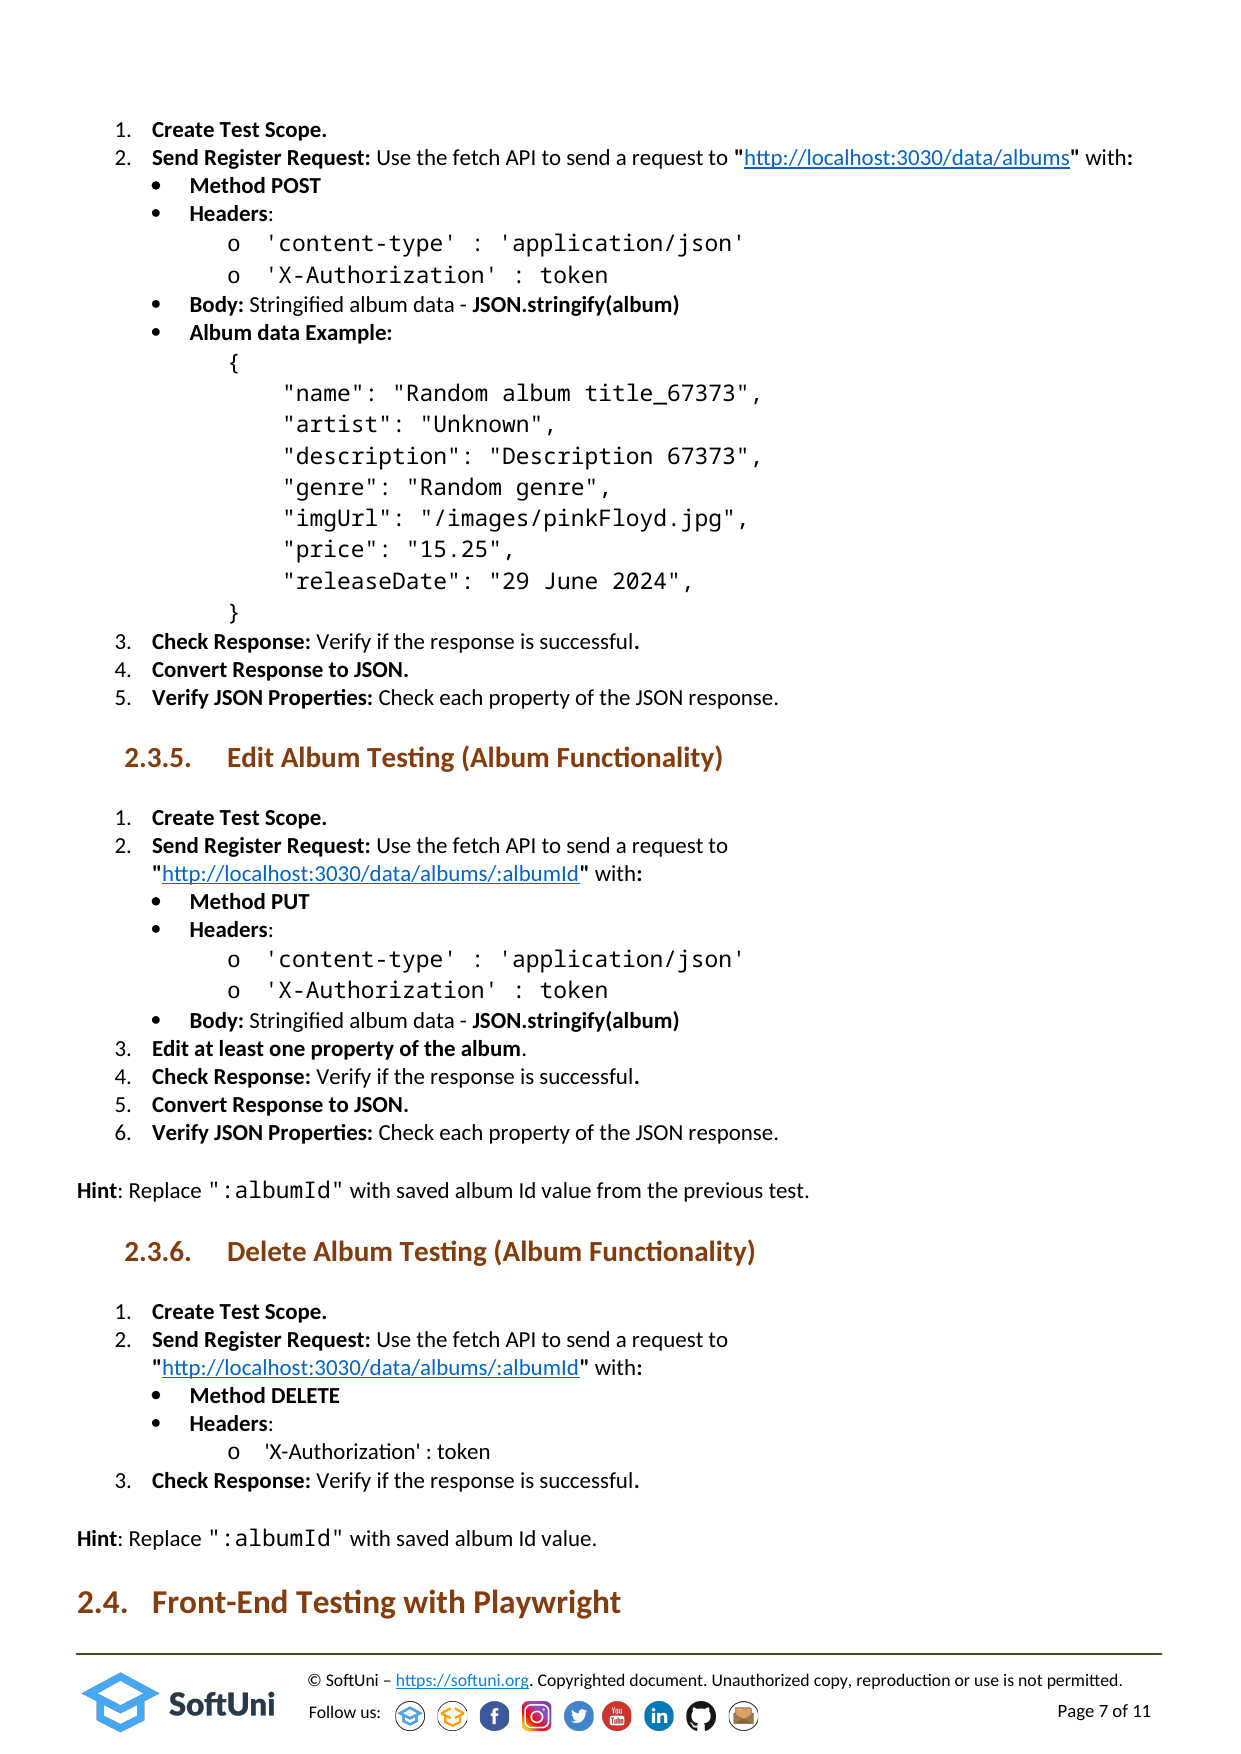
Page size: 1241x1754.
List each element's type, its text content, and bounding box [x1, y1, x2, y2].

text Hint: Replace ":albumId" with saved album Id value. [77, 1522, 1163, 1553]
list 'X-Authorization' : token [227, 974, 1163, 1006]
text "imgUrl": "/images/pinkFloyd.jpg", [227, 502, 1163, 533]
list Body: Stringified album data - JSON.stringify(album) [152, 290, 1163, 318]
picture [522, 1701, 552, 1731]
text "artist": "Unknown", [227, 408, 1163, 440]
list Convert Response to JSON. [114, 1090, 1163, 1118]
list Headers: [152, 199, 1163, 227]
list Album data Example: [152, 318, 1163, 346]
list Verify JSON Properties: Check each property of the JSON response. [114, 683, 1163, 711]
list Edit at least one property of the album. [114, 1034, 1163, 1062]
picture [602, 1701, 632, 1731]
text "description": "Description 67373", [227, 440, 1163, 471]
list Create Test Scope. [114, 115, 1163, 143]
list Create Test Scope. [114, 1297, 1163, 1325]
list Method POST [152, 171, 1163, 199]
list Check Response: Verify if the response is successful. [114, 1062, 1163, 1090]
picture [564, 1701, 594, 1731]
list Headers: [152, 1409, 1163, 1437]
subtitle Edit Album Testing (Album Functionality) [124, 739, 1163, 775]
text "name": "Random album title_67373", [227, 377, 1163, 408]
list Send Register Request: Use the fetch API to send a request to "http://localhost:3030/data/albums" with: [114, 143, 1163, 171]
list Create Test Scope. [114, 803, 1163, 831]
text "genre": "Random genre", [227, 471, 1163, 502]
picture [665, 1722, 674, 1731]
picture [665, 1701, 674, 1710]
list Check Response: Verify if the response is successful. [114, 627, 1163, 655]
subtitle Front-End Testing with Playwright [77, 1581, 1163, 1622]
text Hint: Replace ":albumId" with saved album Id value from the previous test. [77, 1174, 1163, 1205]
list Method DELETE [152, 1381, 1163, 1409]
text "releaseDate": "29 June 2024", [227, 565, 1163, 596]
picture [437, 1701, 468, 1731]
list Body: Stringified album data - JSON.stringify(album) [152, 1006, 1163, 1034]
picture [644, 1701, 653, 1710]
list Send Register Request: Use the fetch API to send a request to "http://localhost:3030/data/albums/:albumId" with: [114, 831, 1163, 887]
picture [644, 1722, 653, 1731]
subtitle Delete Album Testing (Album Functionality) [124, 1233, 1163, 1269]
picture [658, 1713, 667, 1723]
picture [479, 1701, 510, 1731]
text { [227, 346, 1163, 377]
picture [686, 1701, 716, 1731]
list Verify JSON Properties: Check each property of the JSON response. [114, 1118, 1163, 1146]
list 'X-Authorization' : token [227, 258, 1163, 290]
picture [75, 1666, 281, 1738]
text } [227, 596, 1163, 627]
list Method PUT [152, 887, 1163, 915]
list Headers: [152, 915, 1163, 943]
list Check Response: Verify if the response is successful. [114, 1466, 1163, 1494]
picture [395, 1701, 425, 1731]
list 'content-type' : 'application/json' [227, 227, 1163, 258]
list 'X-Authorization' : token [227, 1437, 1163, 1466]
picture [728, 1701, 759, 1731]
text "price": "15.25", [227, 533, 1163, 565]
list Convert Response to JSON. [114, 655, 1163, 683]
list 'content-type' : 'application/json' [227, 943, 1163, 974]
list Send Register Request: Use the fetch API to send a request to "http://localhost:3030/data/albums/:albumId" with: [114, 1325, 1163, 1381]
